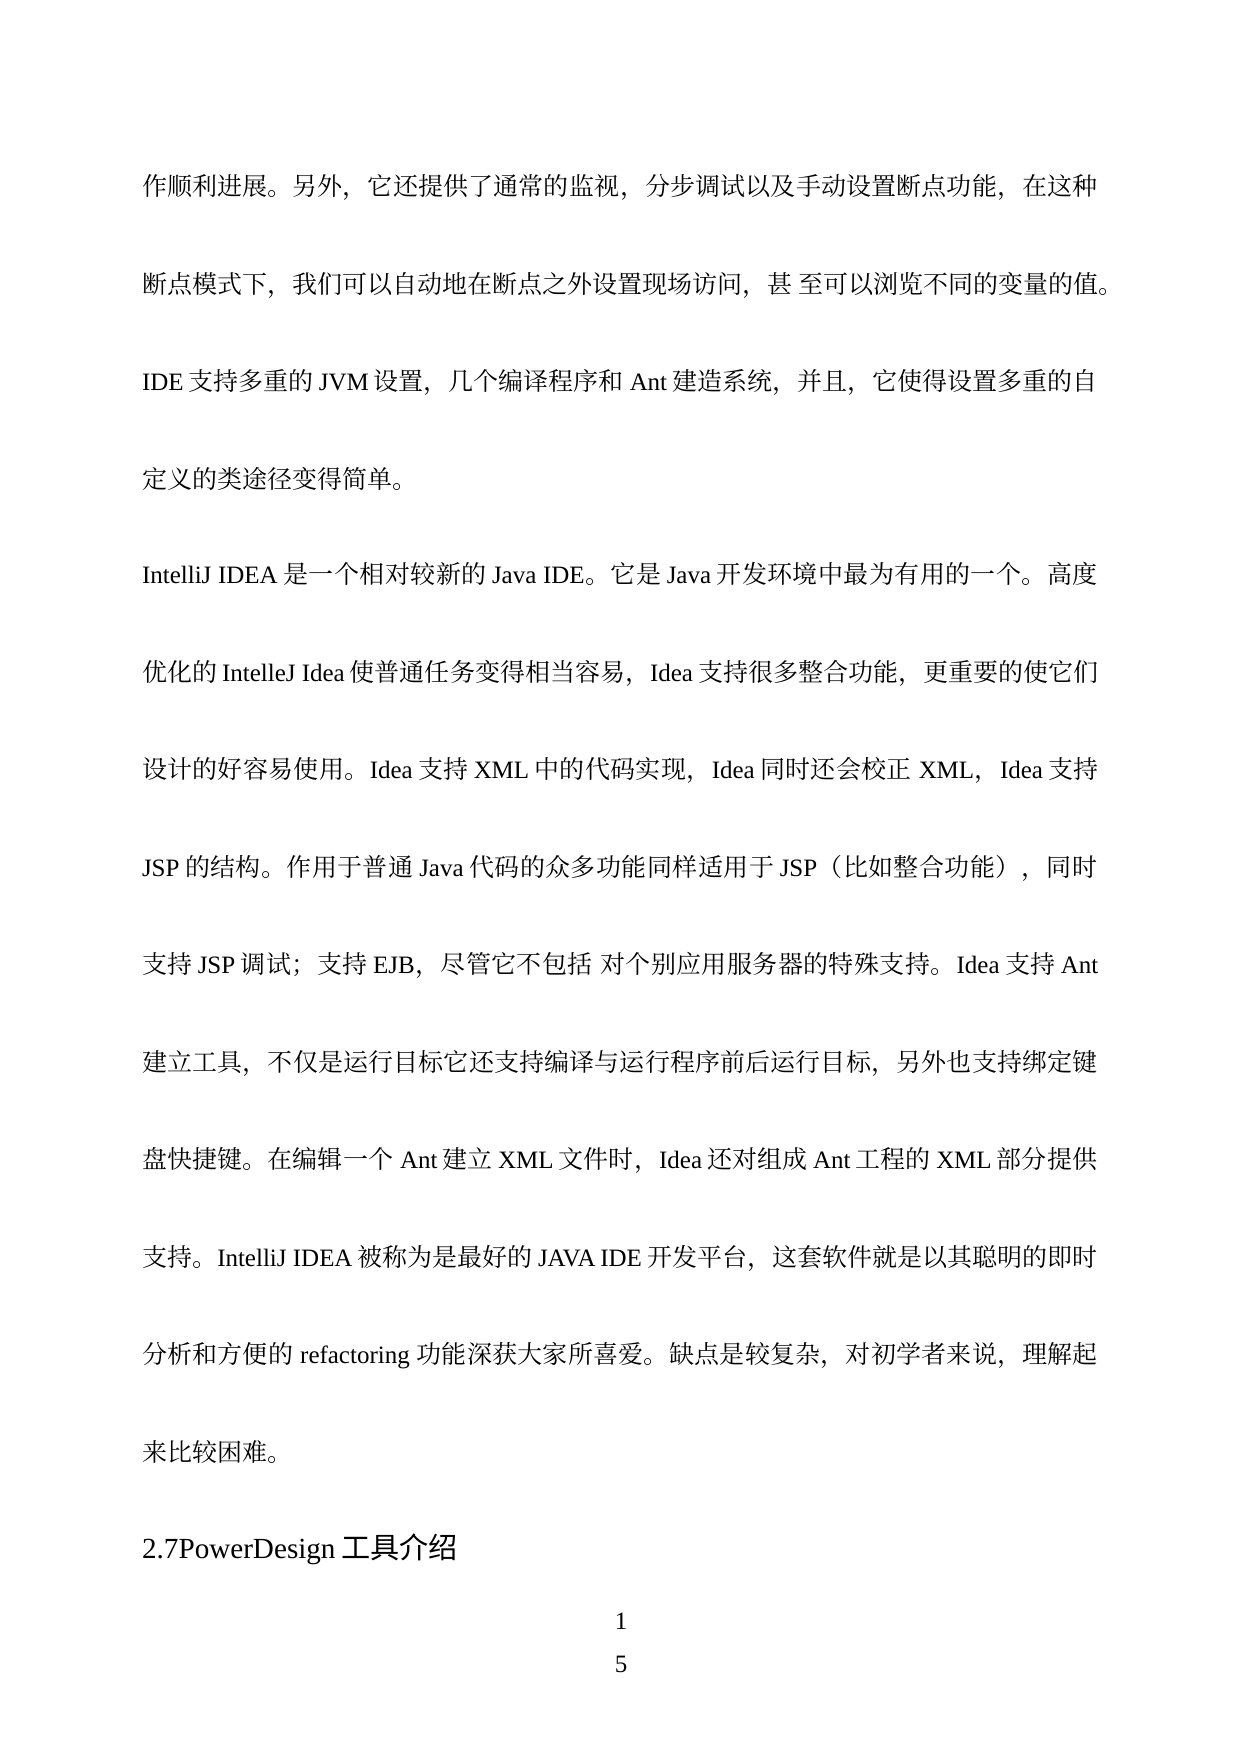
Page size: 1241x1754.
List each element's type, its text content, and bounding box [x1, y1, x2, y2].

title 2.7PowerDesign工具介绍 [142, 1513, 1098, 1578]
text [142, 152, 1098, 510]
text IntelliJ IDEA是一个相对较新的Java IDE。它是Java开发环境中最为有用的一个。高度优化的IntelleJ Idea使普通任务变得相当容易，Idea支持很多整合功能，更重要的使它们设计的好容易使用。Idea支持XML中的代码实现，Idea同时还会校正 XML，Idea支持JSP的结构。作用于普通Java代码的众多功能同样适用于JSP（比如整合功能），同时支持JSP调试；支持EJB，尽管它不包括 对个别应用服务器的特殊支持。Idea支持Ant建立工具，不仅是运行目标它还支持编译与运行程序前后运行目标，另外也支持绑定键盘快捷键。在编辑一个 Ant建立XML文件时，Idea还对组成Ant工程的XML部分提供支持。IntelliJ IDEA 被称为是最好的JAVA IDE开发平台，这套软件就是以其聪明的即时分析和方便的 refactoring 功能深获大家所喜爱。缺点是较复杂，对初学者来说，理解起来比较困难。 [142, 540, 1098, 1483]
